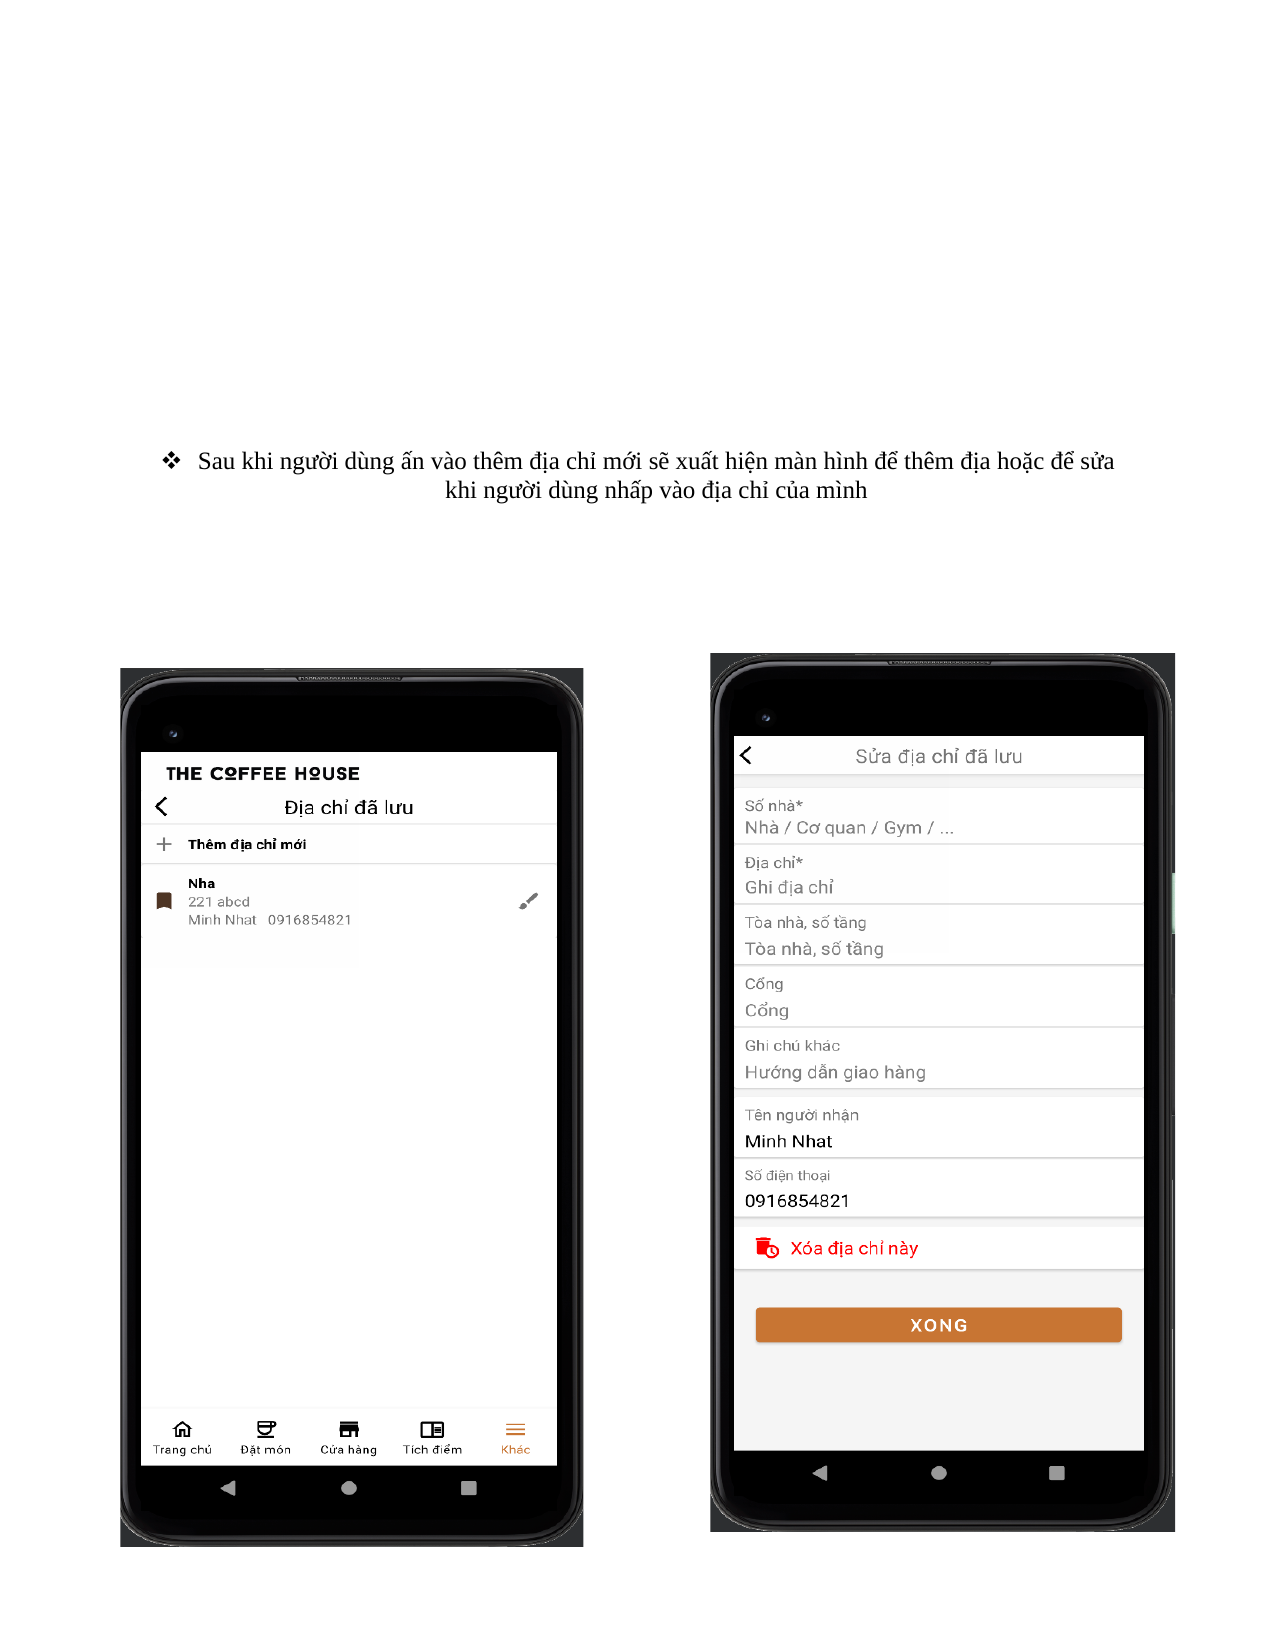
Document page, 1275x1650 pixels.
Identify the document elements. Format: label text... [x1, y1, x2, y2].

picture [710, 653, 1176, 1532]
picture [120, 668, 584, 1547]
list Sau khi người dùng ấn vào thêm địa chỉ mới sẽ xuất hiện màn hình để thêm địa hoặc để sửa khi người dùng nhấp vào địa chỉ của mình [150, 446, 1125, 503]
